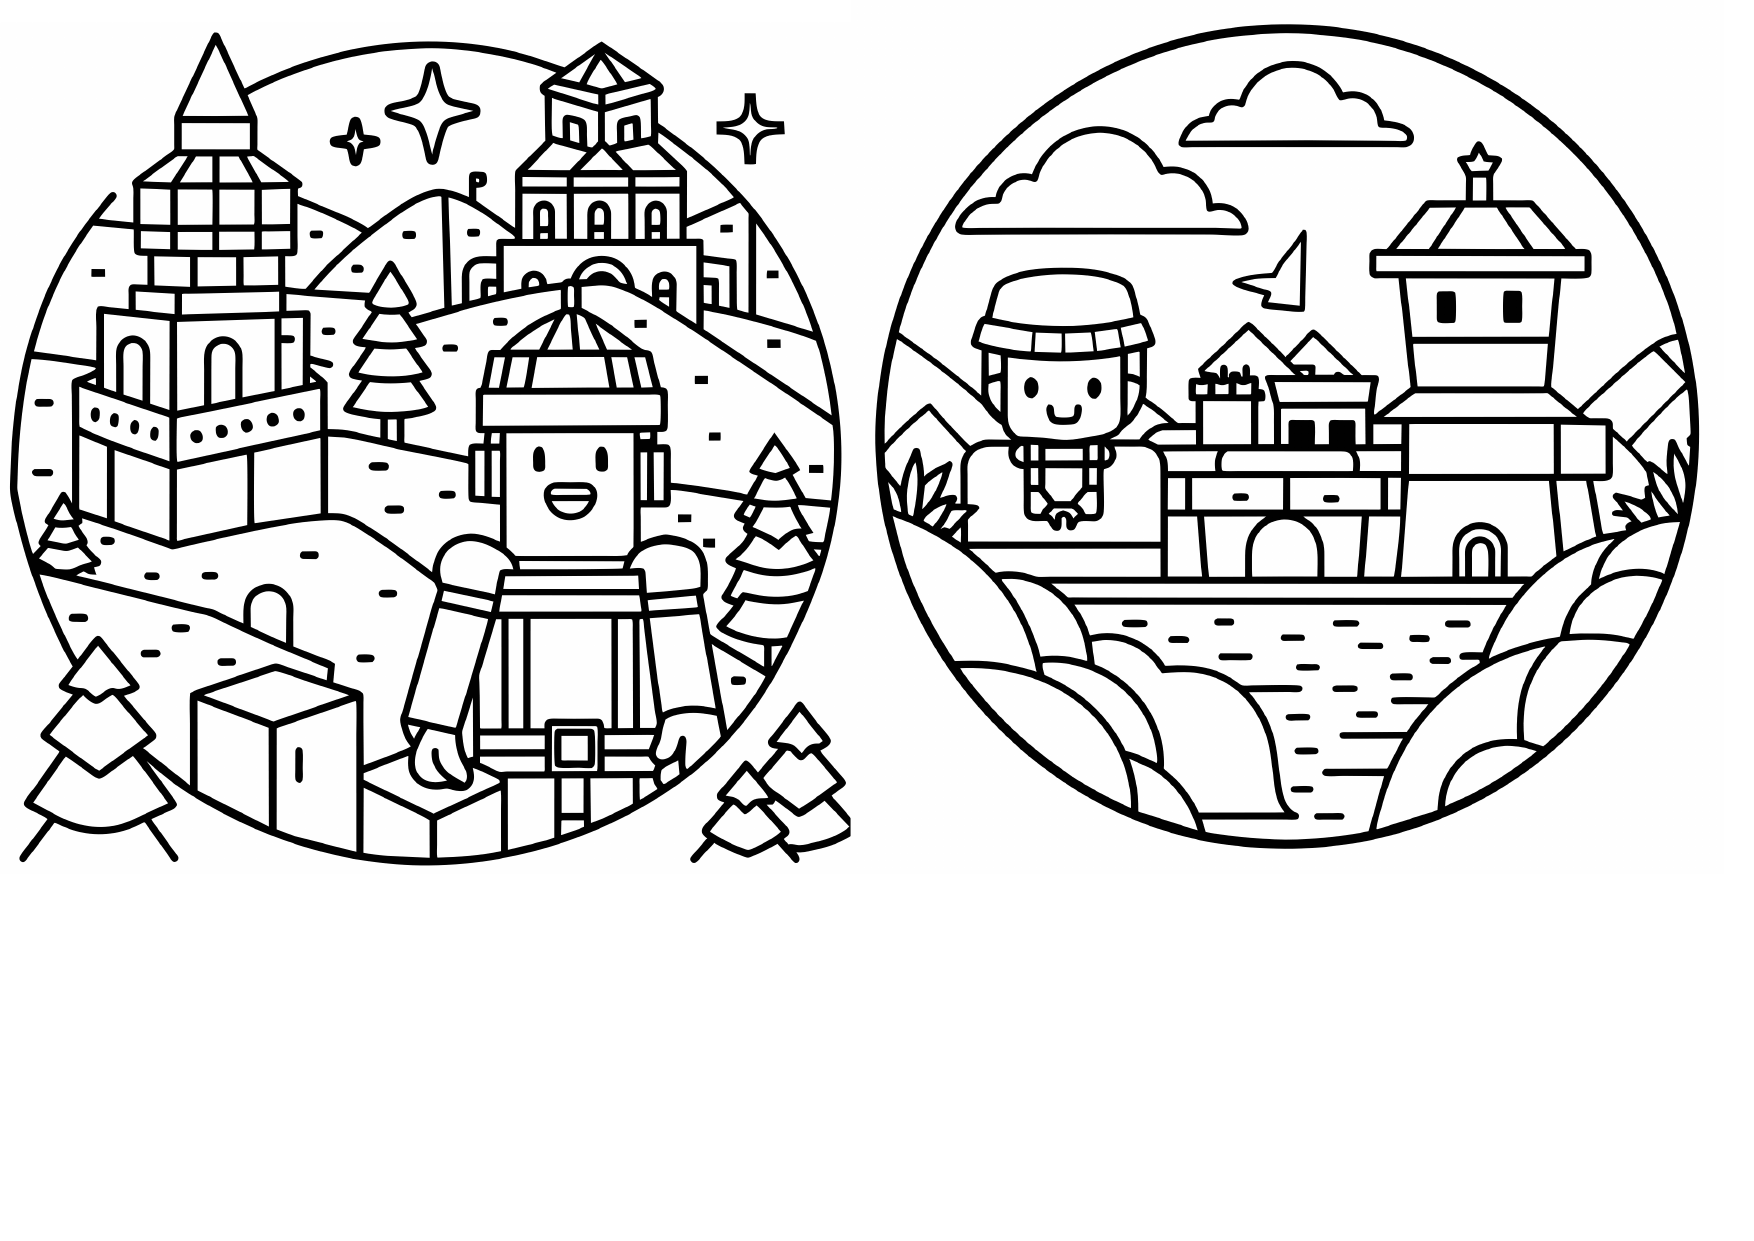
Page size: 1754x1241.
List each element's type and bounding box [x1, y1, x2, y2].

picture [0, 0, 1724, 874]
